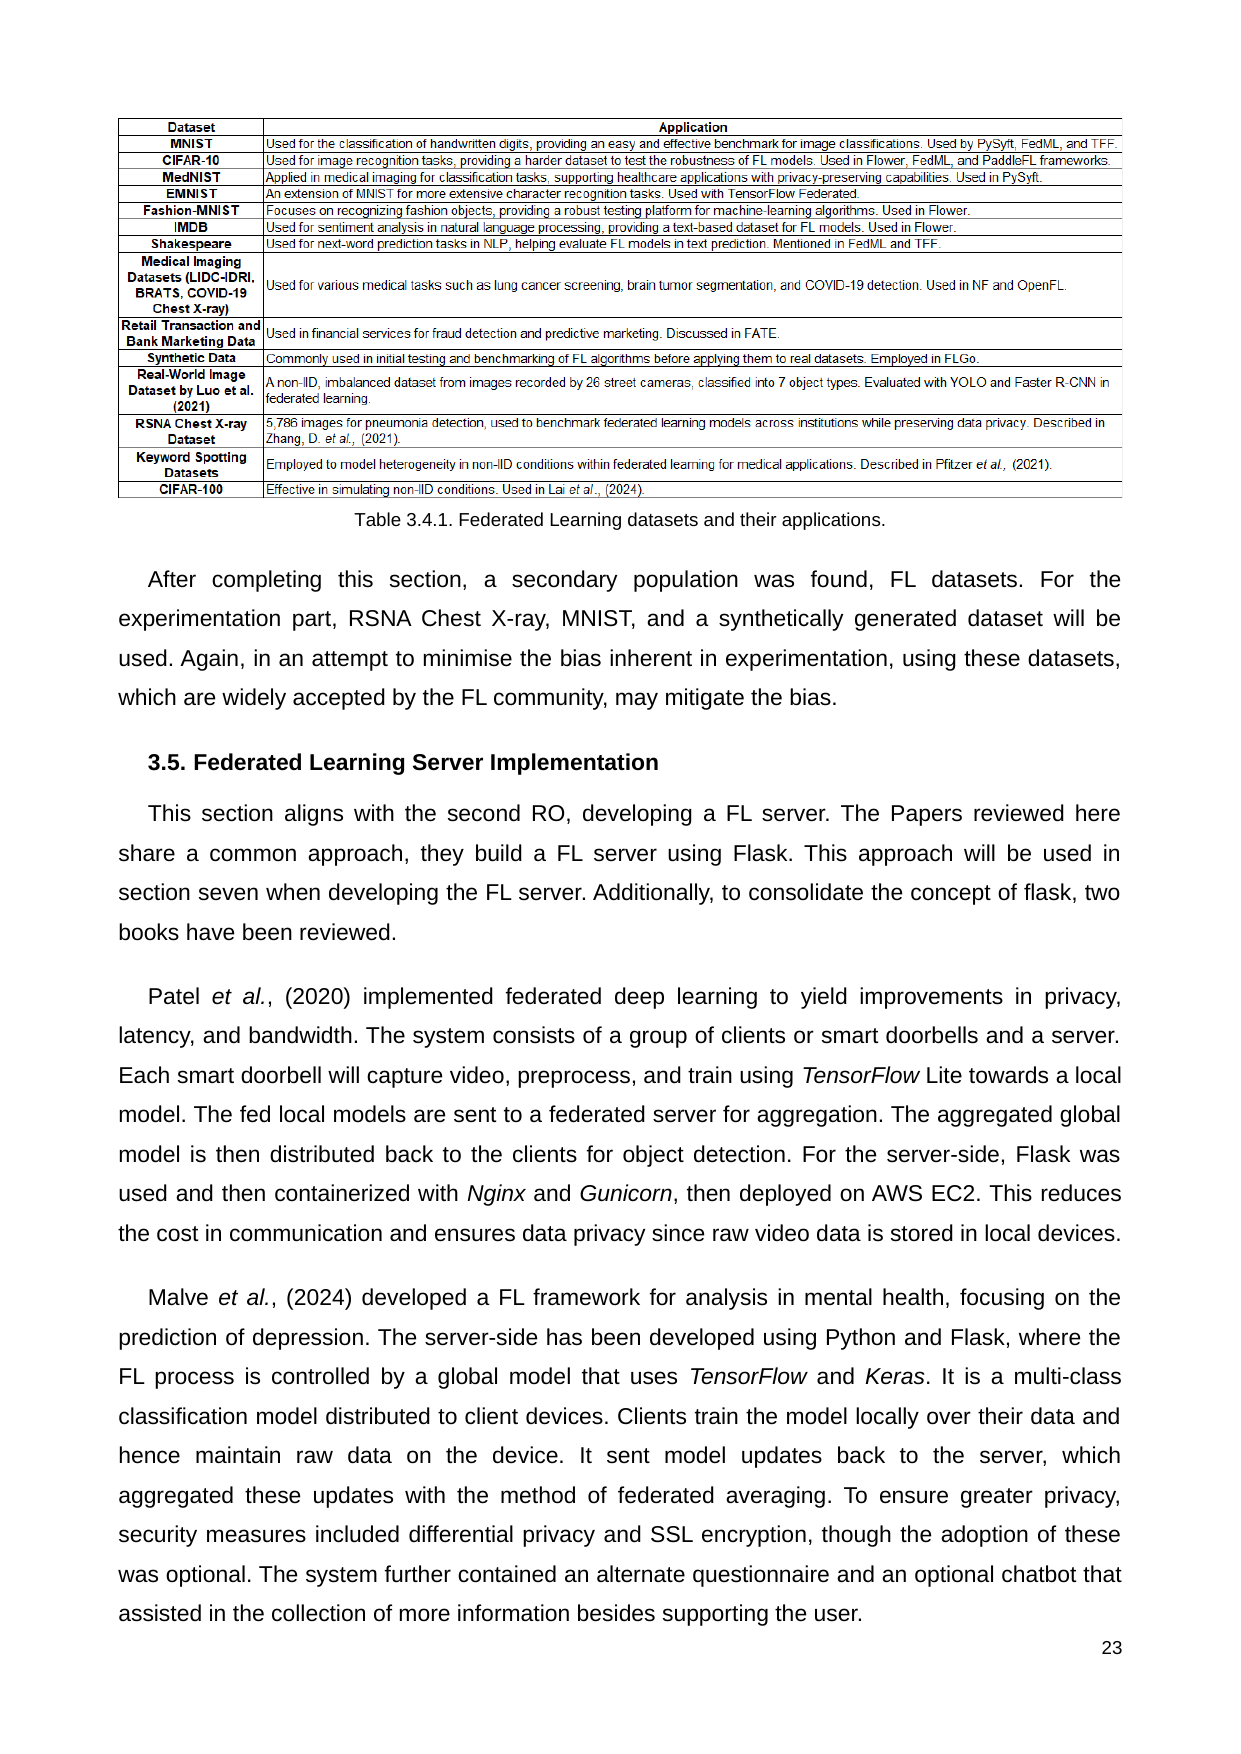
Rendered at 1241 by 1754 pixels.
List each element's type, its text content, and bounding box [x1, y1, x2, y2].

text Malve et al., (2024) developed a FL framework for analysis in mental health, focusing on the prediction of depression. The server-side has been developed using Python and Flask, where the FL process is controlled by a global model that uses TensorFlow and Keras. It is a multi-class classification model distributed to client devices. Clients train the model locally over their data and hence maintain raw data on the device. It sent model updates back to the server, which aggregated these updates with the method of federated averaging. To ensure greater privacy, security measures included differential privacy and SSL encryption, though the adoption of these was optional. The system further contained an alternate questionnaire and an optional chatbot that assisted in the collection of more information besides supporting the user. [118, 1284, 1122, 1626]
picture [118, 118, 1123, 498]
text This section aligns with the second RO, developing a FL server. The Papers reviewed here share a common approach, they build a FL server using Flask. This approach will be used in section seven when developing the FL server. Additionally, to consolidate the concept of flask, two books have been reviewed. [118, 800, 1122, 945]
text Table 3.4.1. Federated Learning datasets and their applications. [118, 498, 1122, 530]
subtitle 3.5. Federated Learning Server Implementation [148, 749, 1122, 775]
text Patel et al., (2020) implemented federated deep learning to yield improvements in privacy, latency, and bandwidth. The system consists of a group of clients or smart doorbells and a server. Each smart doorbell will capture video, preprocess, and train using TensorFlow Lite towards a local model. The fed local models are sent to a federated server for aggregation. The aggregated global model is then distributed back to the clients for object detection. For the server-side, Flask was used and then containerized with Nginx and Gunicorn, then deployed on AWS EC2. This reduces the cost in communication and ensures data privacy since raw video data is stored in local devices. [118, 983, 1122, 1246]
text After completing this section, a secondary population was found, FL datasets. For the experimentation part, RSNA Chest X-ray, MNIST, and a synthetically generated dataset will be used. Again, in an attempt to minimise the bias inherent in experimentation, using these datasets, which are widely accepted by the FL community, may mitigate the bias. [118, 566, 1122, 711]
